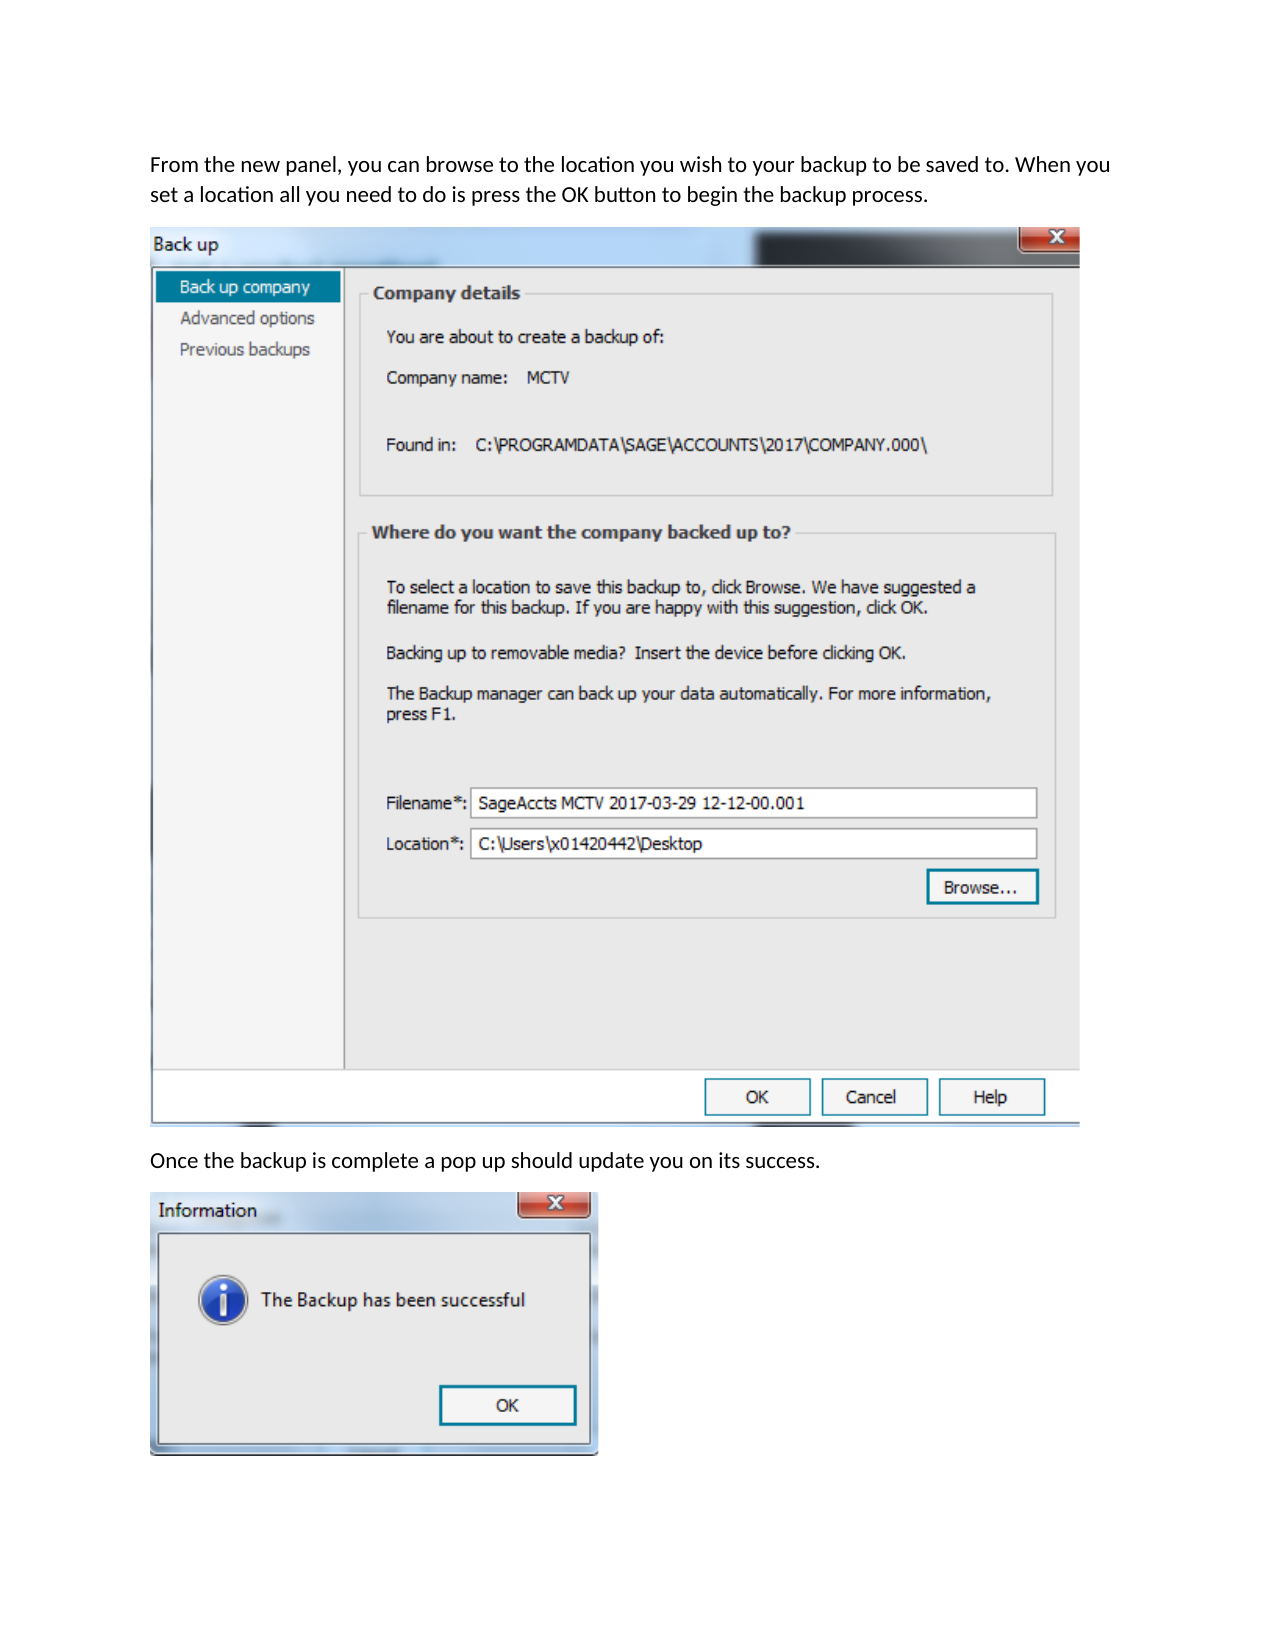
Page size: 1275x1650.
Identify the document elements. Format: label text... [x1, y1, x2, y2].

picture [150, 1192, 599, 1456]
text From the new panel, you can browse to the location you wish to your backup to be saved to. When you set a location all you need to do is press the OK button to begin the backup process. [150, 150, 1125, 208]
picture [150, 227, 1080, 1127]
text Once the backup is complete a pop up should update you on its success. [150, 1146, 1125, 1174]
